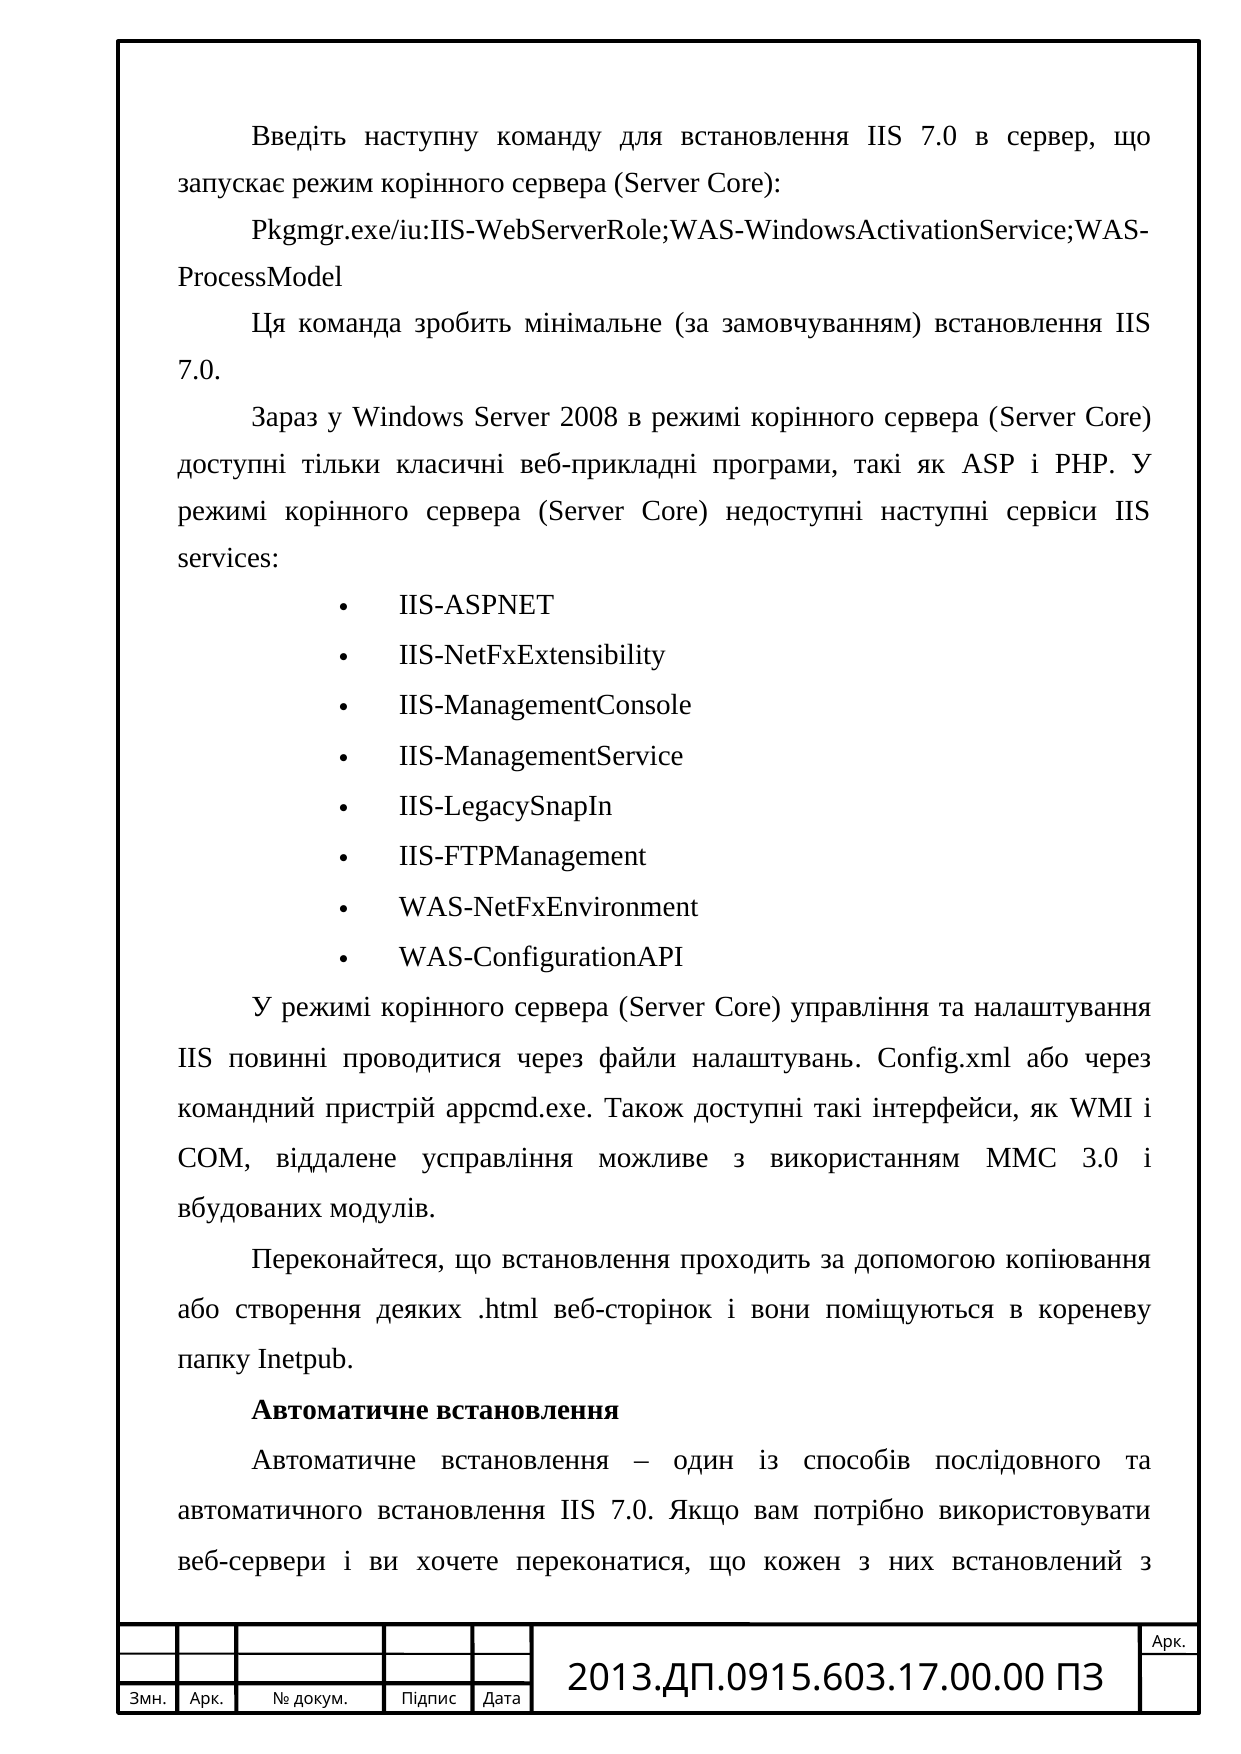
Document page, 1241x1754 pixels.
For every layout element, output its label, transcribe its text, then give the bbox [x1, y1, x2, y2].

subtitle Введіть наступну команду для встановлення IIS 7.0 в сервер, що запускає режим корінного сервера (Server Core): [177, 118, 1152, 198]
subtitle Зараз у Windows Server 2008 в режимі корінного сервера (Server Core) доступні тільки класичні веб-прикладні програми, такі як ASP і PHP. У режимі корінного сервера (Server Core) недоступні наступні сервіси IIS services: [177, 399, 1152, 573]
list IIS-ASPNET [177, 587, 1152, 620]
list IIS-NetFxExtensibility [177, 637, 1152, 671]
text Переконайтеся, що встановлення проходить за допомогою копіювання або створення деяких .html веб-сторінок і вони поміщуються в кореневу папку Inetpub. [177, 1241, 1152, 1375]
list WAS-NetFxEnvironment [177, 889, 1152, 922]
list WAS-ConfigurationAPI [177, 939, 1152, 973]
subtitle Ця команда зробить мінімальне (за замовчуванням) встановлення IIS 7.0. [177, 306, 1152, 386]
text У режимі корінного сервера (Server Core) управління та налаштування IIS повинні проводитися через файли налаштувань. Config.xml або через командний пристрій appcmd.exe. Також доступні такі інтерфейси, як WMI і COM, віддалене усправління можливе з використанням MMC 3.0 і вбудованих модулів. [177, 989, 1152, 1224]
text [177, 1442, 1152, 1576]
subtitle Pkgmgr.exe/iu:IIS-WebServerRole;WAS-WindowsActivationService;WAS-ProcessModel [177, 212, 1152, 292]
list IIS-LegacySnapIn [177, 788, 1152, 822]
list IIS-ManagementService [177, 738, 1152, 771]
text Автоматичне встановлення [177, 1392, 1152, 1425]
list IIS-FTPManagement [177, 838, 1152, 872]
list IIS-ManagementConsole [177, 687, 1152, 721]
